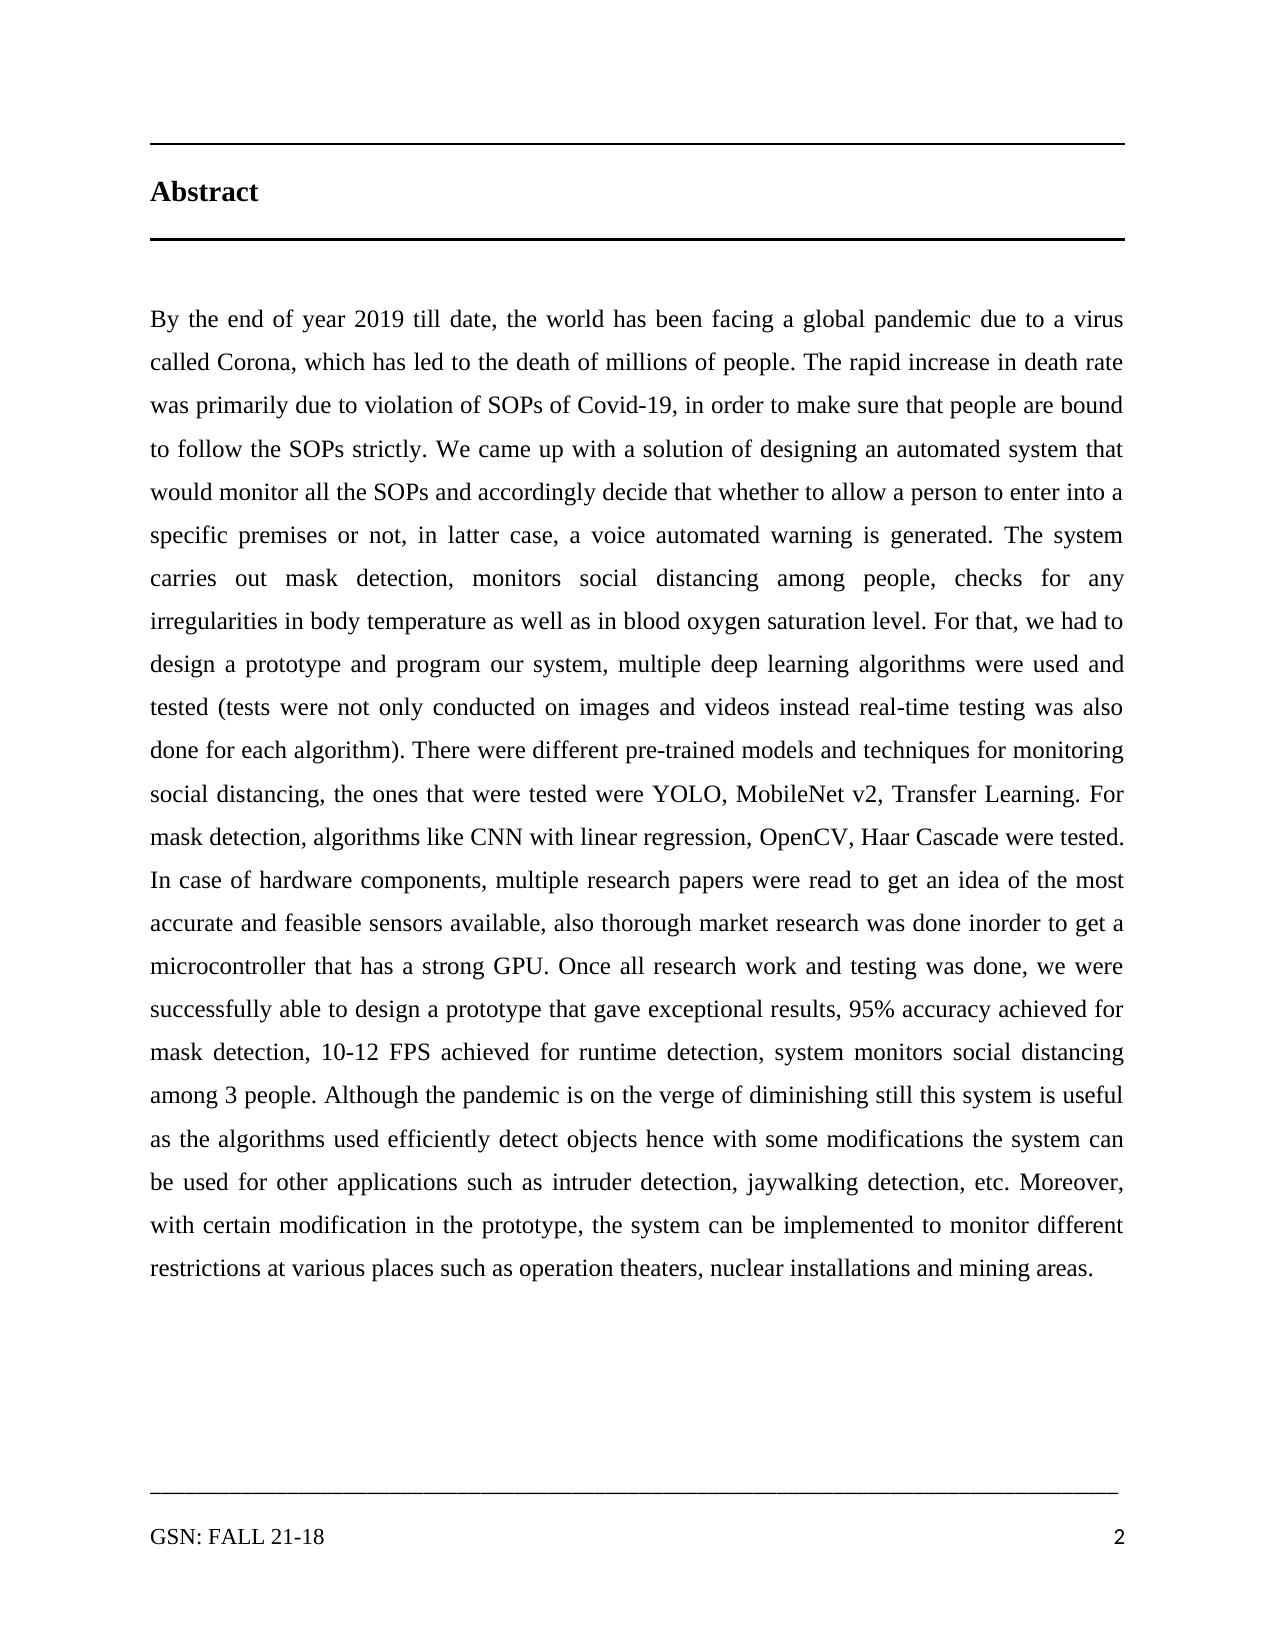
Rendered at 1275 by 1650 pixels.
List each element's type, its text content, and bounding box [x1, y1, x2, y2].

text By the end of year 2019 till date, the world has been facing a global pandemic due to a virus called Corona, which has led to the death of millions of people. The rapid increase in death rate was primarily due to violation of SOPs of Covid-19, in order to make sure that people are bound to follow the SOPs strictly. We came up with a solution of designing an automated system that would monitor all the SOPs and accordingly decide that whether to allow a person to enter into a specific premises or not, in latter case, a voice automated warning is generated. The system carries out mask detection, monitors social distancing among people, checks for any irregularities in body temperature as well as in blood oxygen saturation level. For that, we had to design a prototype and program our system, multiple deep learning algorithms were used and tested (tests were not only conducted on images and videos instead real-time testing was also done for each algorithm). There were different pre-trained models and techniques for monitoring social distancing, the ones that were tested were YOLO, MobileNet v2, Transfer Learning. For mask detection, algorithms like CNN with linear regression, OpenCV, Haar Cascade were tested. In case of hardware components, multiple research papers were read to get an idea of the most accurate and feasible sensors available, also thorough market research was done inorder to get a microcontroller that has a strong GPU. Once all research work and testing was done, we were successfully able to design a prototype that gave exceptional results, 95% accuracy achieved for mask detection, 10-12 FPS achieved for runtime detection, system monitors social distancing among 3 people. Although the pandemic is on the verge of diminishing still this system is useful as the algorithms used efficiently detect objects hence with some modifications the system can be used for other applications such as intruder detection, jaywalking detection, etc. Moreover, with certain modification in the prototype, the system can be implemented to monitor different restrictions at various places such as operation theaters, nuclear installations and mining areas. [150, 304, 1125, 1282]
text Abstract [150, 174, 1125, 208]
